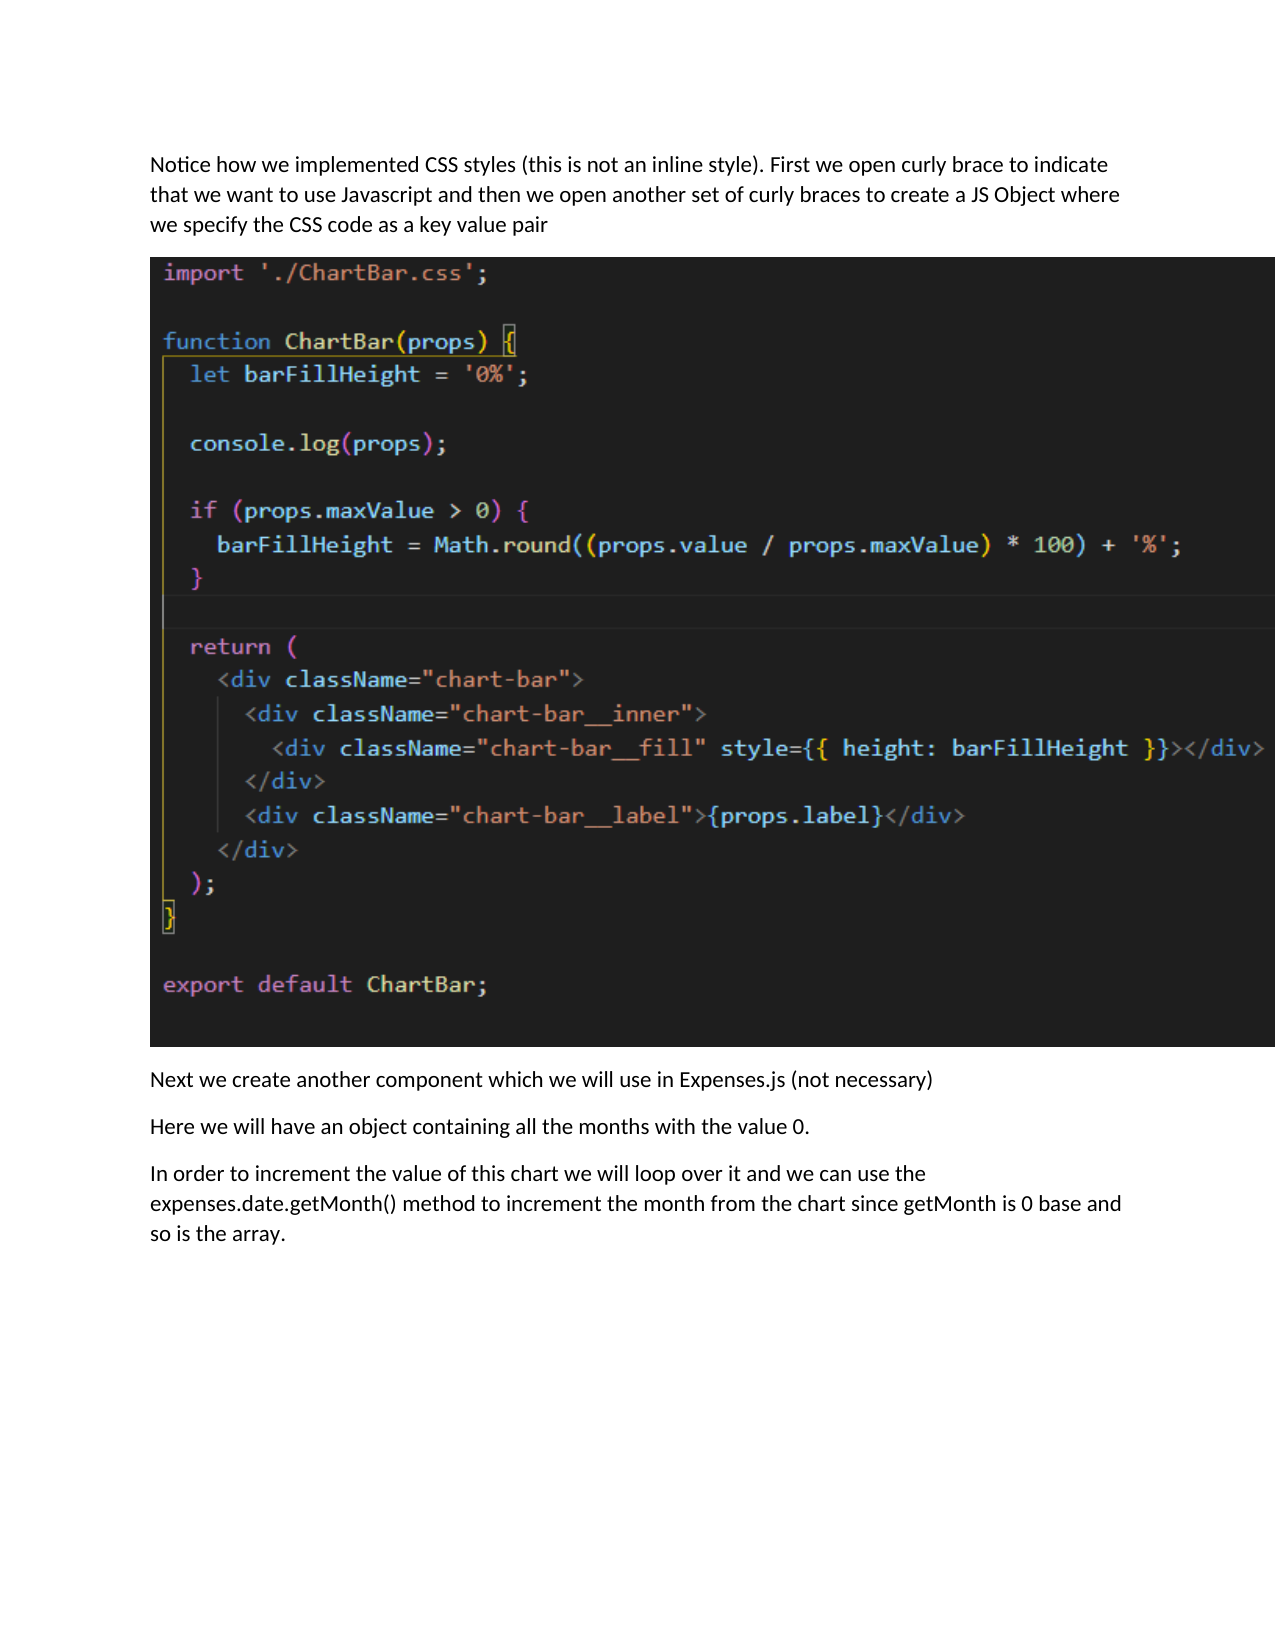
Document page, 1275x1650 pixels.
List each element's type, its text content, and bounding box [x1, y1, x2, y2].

text In order to increment the value of this chart we will loop over it and we can use the expenses.date.getMonth() method to increment the month from the chart since getMonth is 0 base and so is the array. [150, 1159, 1125, 1247]
text Next we create another component which we will use in Expenses.js (not necessary) [150, 1065, 1125, 1093]
picture [150, 257, 1275, 1047]
text Here we will have an object containing all the months with the value 0. [150, 1112, 1125, 1140]
text Notice how we implemented CSS styles (this is not an inline style). First we open curly brace to indicate that we want to use Javascript and then we open another set of curly braces to create a JS Object where we specify the CSS code as a key value pair [150, 150, 1125, 238]
